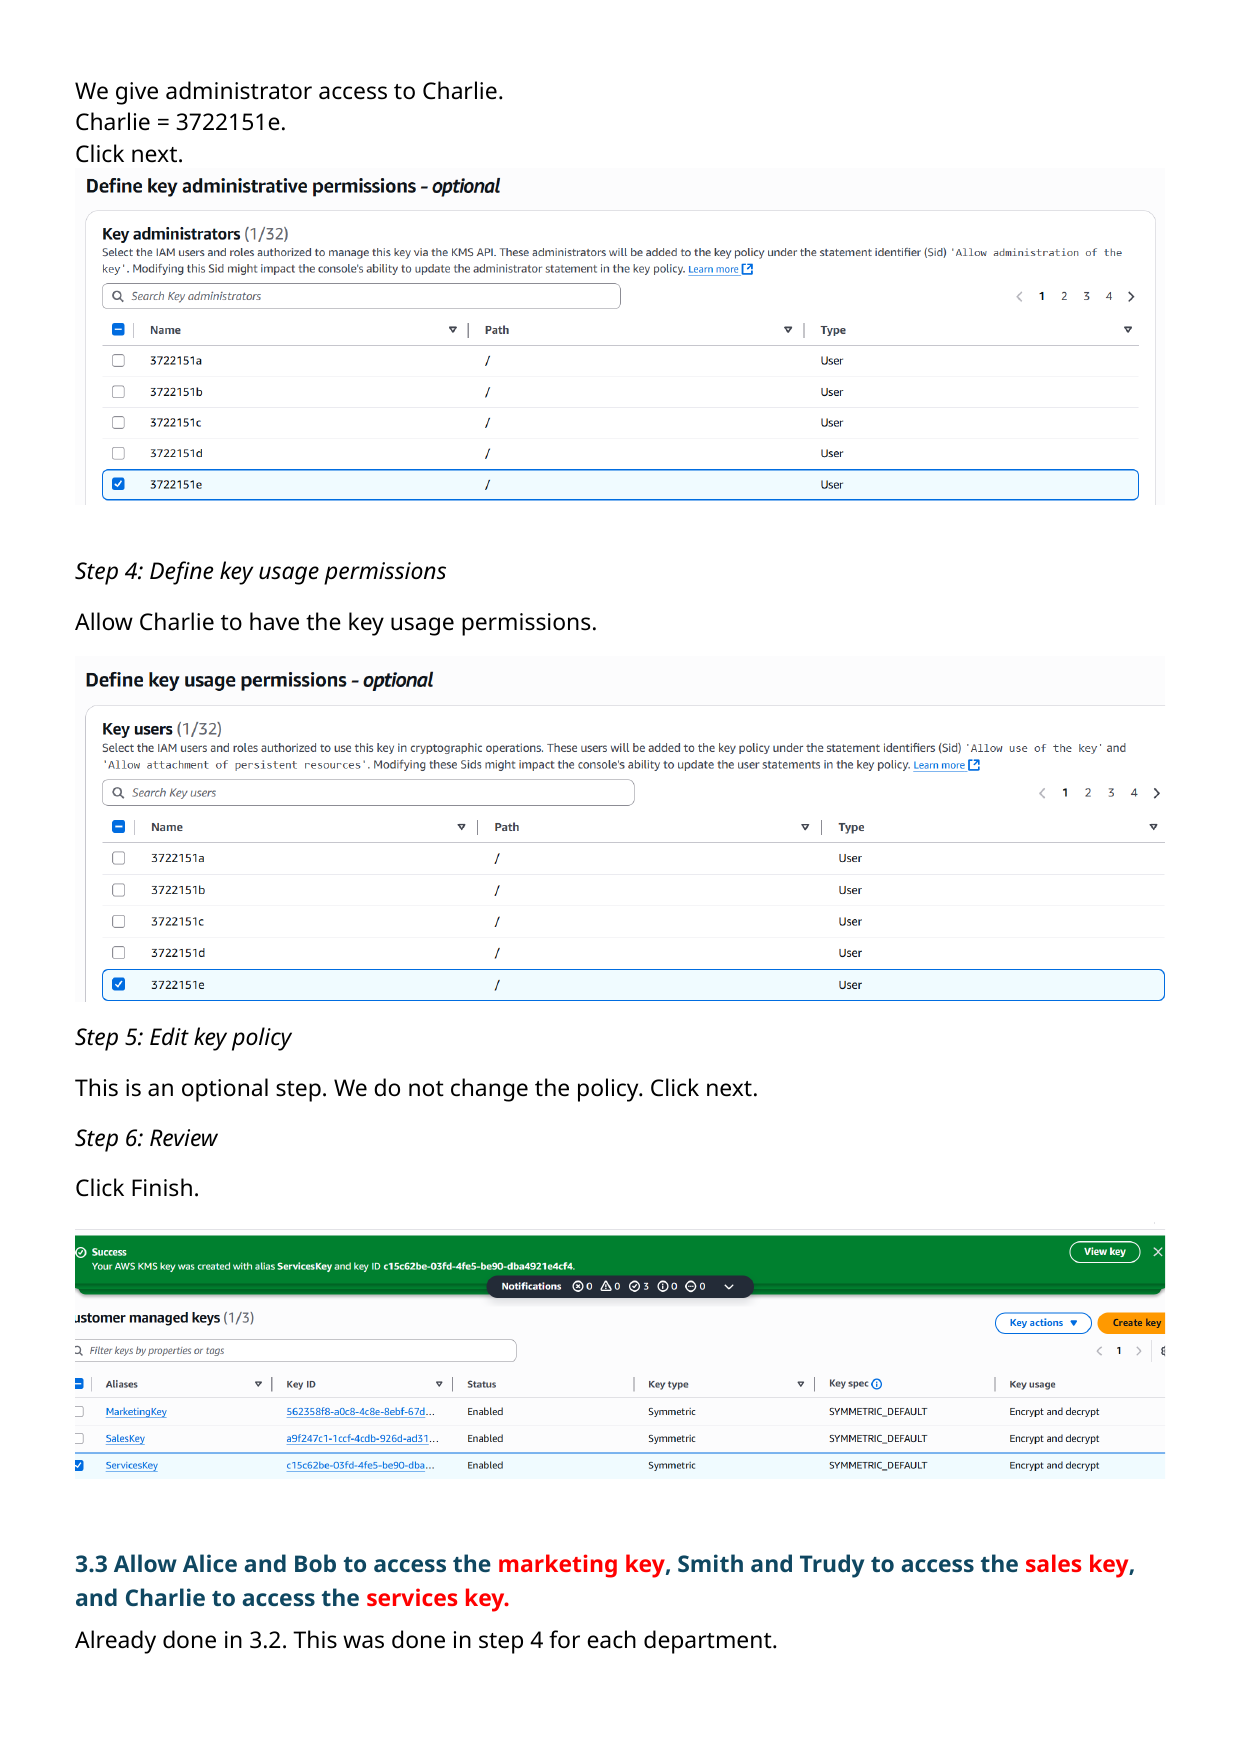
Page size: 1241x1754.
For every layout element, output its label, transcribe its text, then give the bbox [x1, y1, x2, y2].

text Step 5: Edit key policy [75, 1021, 1165, 1052]
picture [75, 1222, 1166, 1479]
text Click Finish. [75, 1172, 1165, 1203]
text This is an optional step. We do not change the policy. Click next. [75, 1071, 1165, 1103]
text Step 6: Review [75, 1122, 1165, 1153]
text Click next. [75, 137, 1165, 168]
text Already done in 3.2. This was done in step 4 for each department. [75, 1624, 1165, 1655]
text We give administrator access to Charlie. [75, 75, 1165, 106]
text Allow Charlie to have the key usage permissions. [75, 606, 1165, 637]
picture [75, 168, 1166, 505]
picture [75, 656, 1166, 1002]
text Step 4: Define key usage permissions [75, 555, 1165, 587]
subtitle 3.3 Allow Alice and Bob to access the marketing key, Smith and Trudy to access the sales key, and Charlie to access the services key. [75, 1548, 1165, 1613]
text Charlie = 3722151e. [75, 106, 1165, 137]
